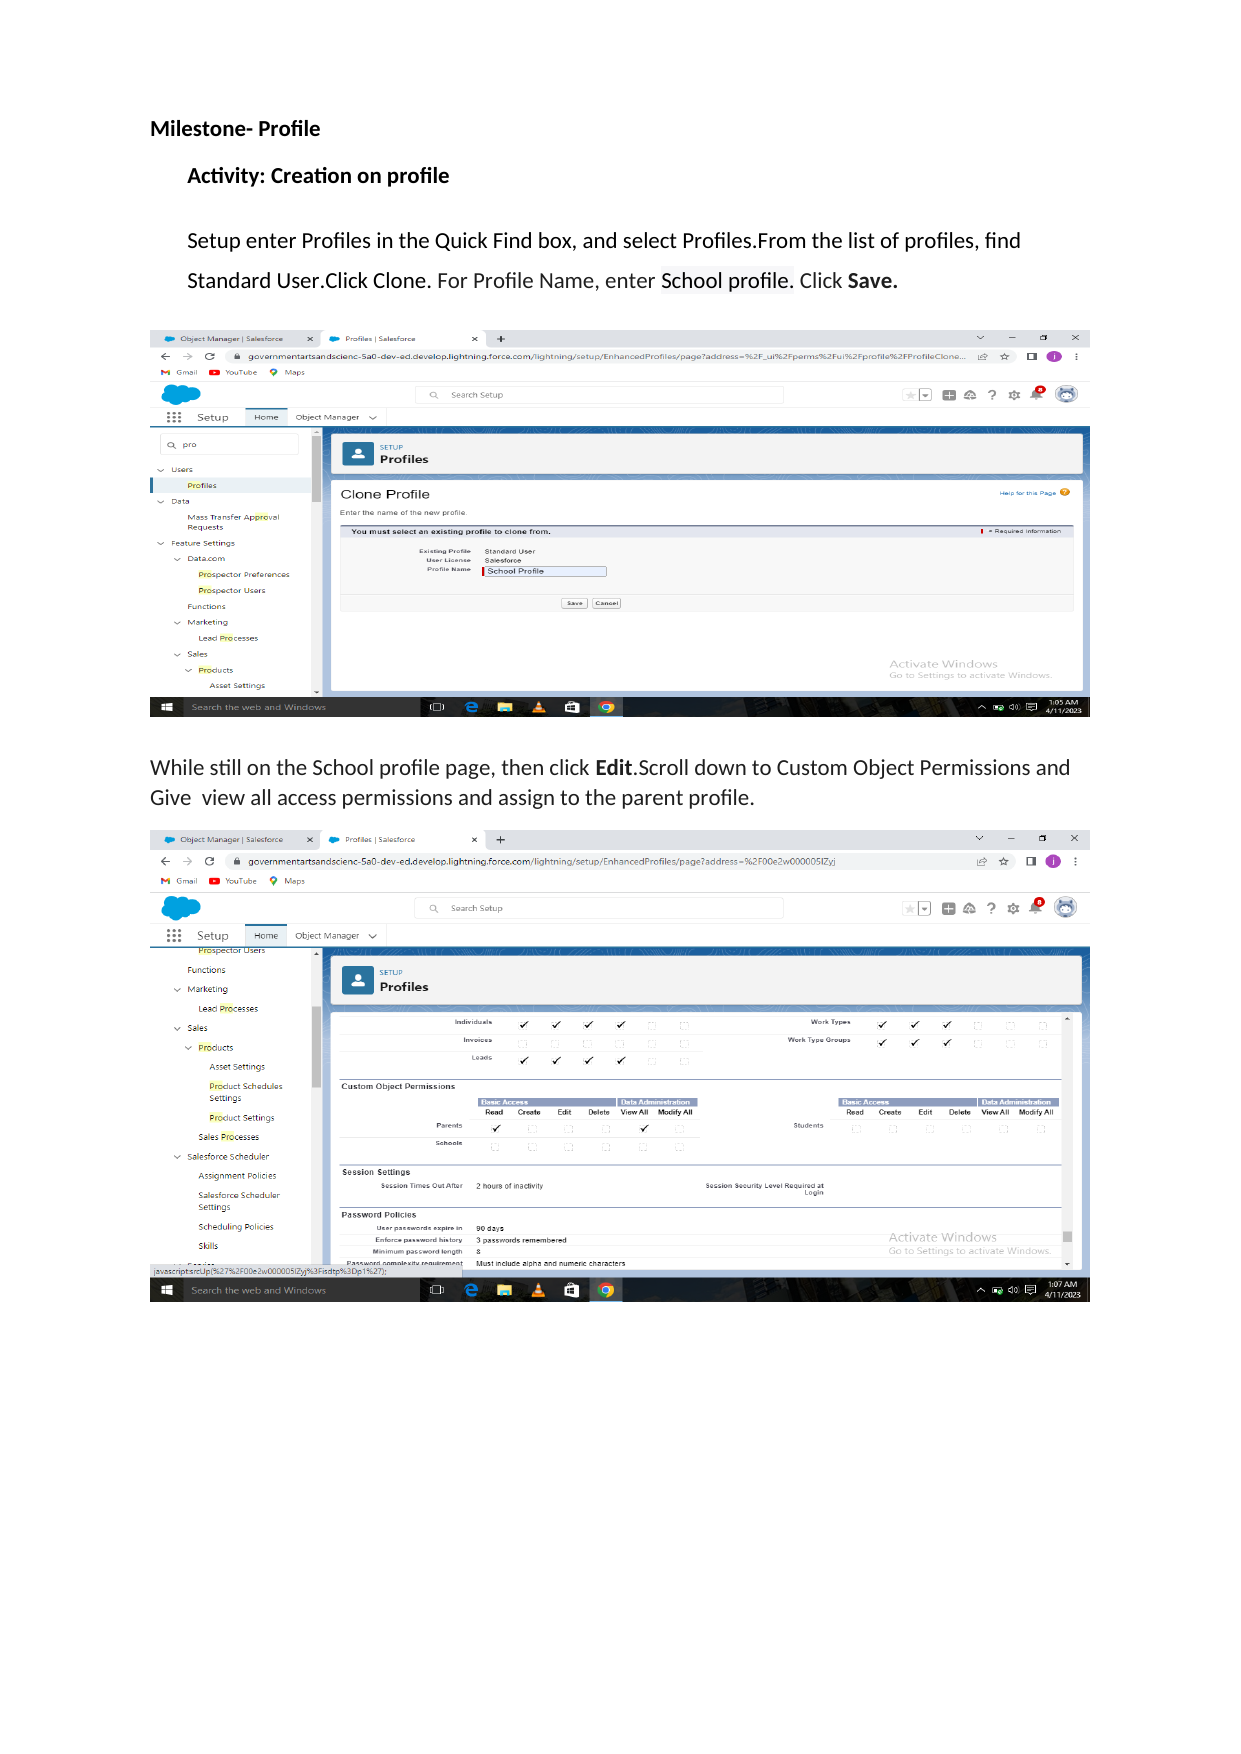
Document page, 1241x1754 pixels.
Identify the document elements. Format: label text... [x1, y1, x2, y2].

picture [150, 830, 1090, 1302]
text Setup enter Profiles in the Quick Find box, and select Profiles.From the list of profiles, find Standard User.Click Clone. For Profile Name, enter School profile. Click Save. [187, 226, 1027, 294]
text Activity: Creation on profile [187, 161, 1027, 189]
text While still on the School profile page, then click Edit.Scroll down to Custom Object Permissions and Give view all access permissions and assign to the parent profile. [150, 753, 1090, 811]
picture [150, 330, 1090, 717]
text Milestone- Profile [150, 114, 1090, 143]
